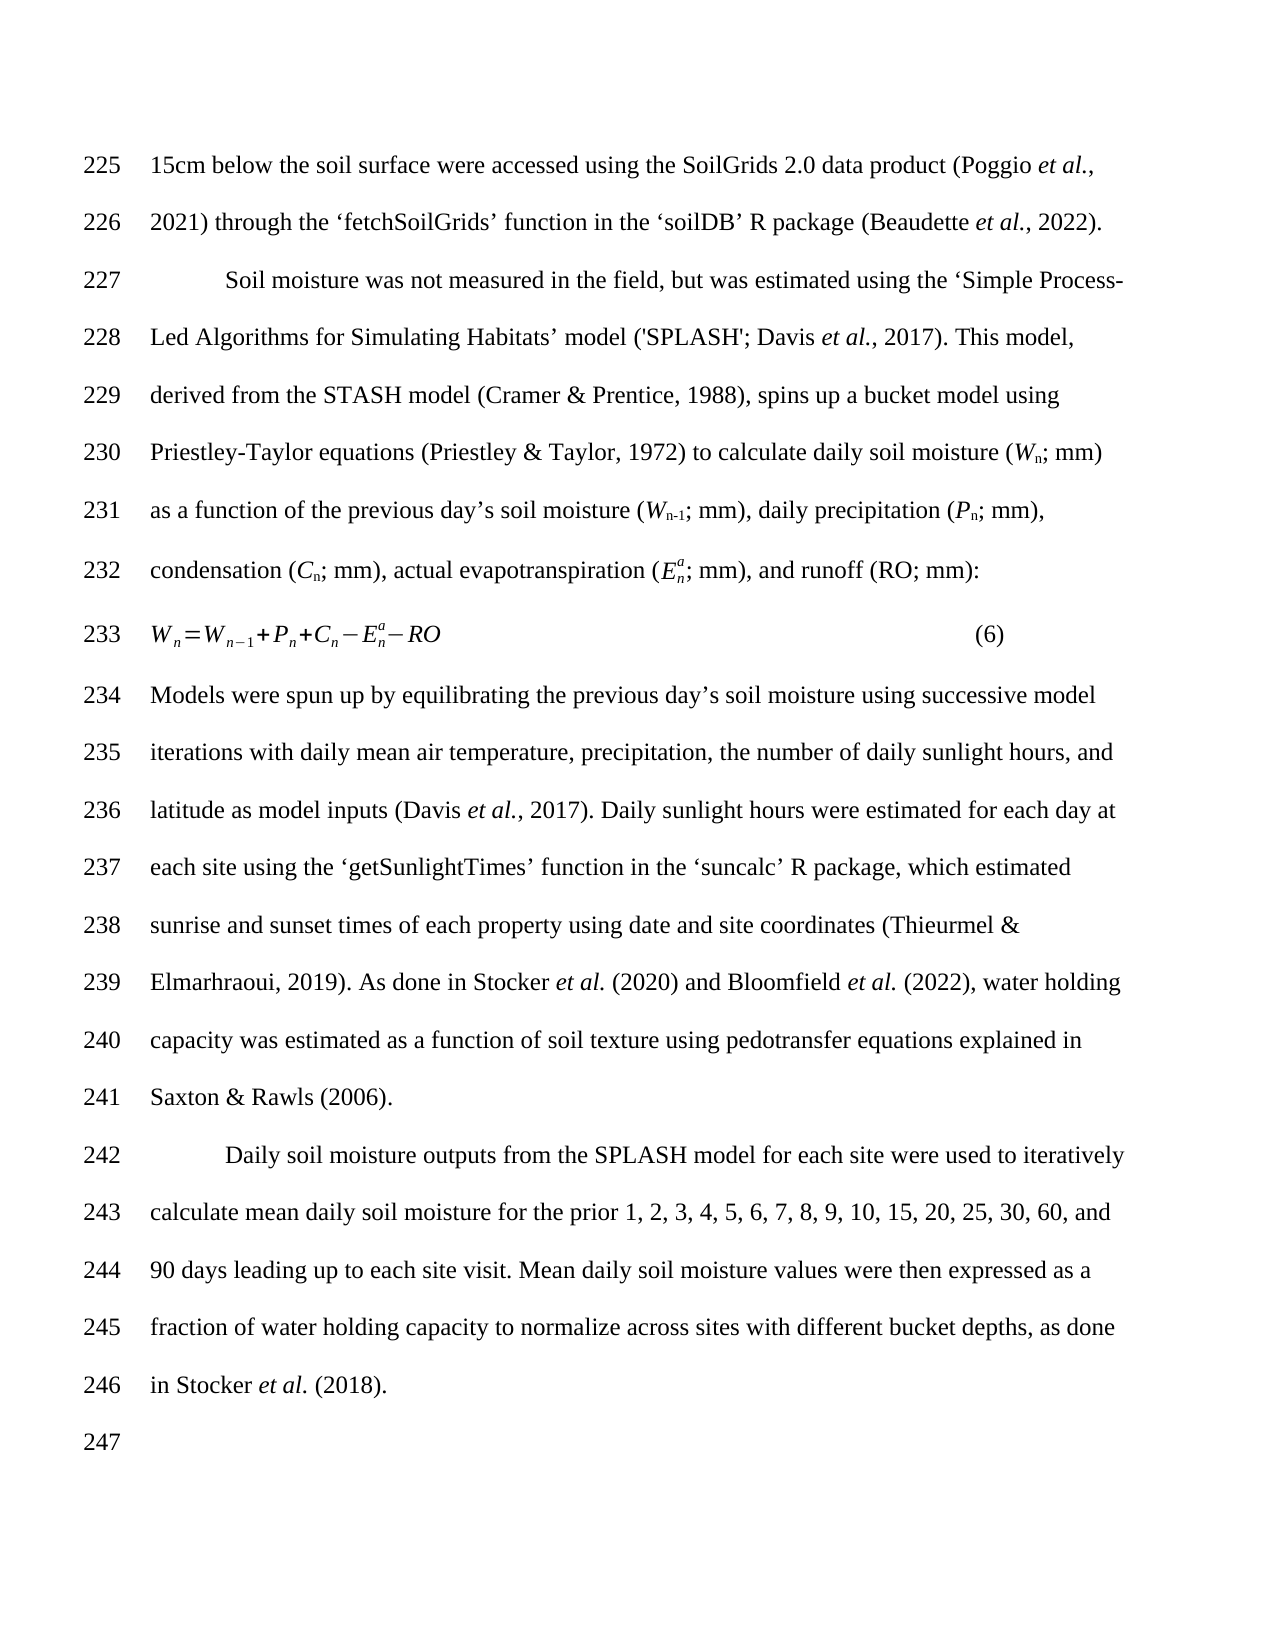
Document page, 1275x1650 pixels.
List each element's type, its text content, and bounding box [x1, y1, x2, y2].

text Soil moisture was not measured in the field, but was estimated using the ‘Simple Process-Led Algorithms for Simulating Habitats’ model ('SPLASH'; Davis et al., 2017). This model, derived from the STASH model (Cramer & Prentice, 1988), spins up a bucket model using Priestley-Taylor equations (Priestley & Taylor, 1972) to calculate daily soil moisture (Wn; mm) as a function of the previous day’s soil moisture (Wn-1; mm), daily precipitation (Pn; mm), condensation (Cn; mm), actual evapotranspiration (; mm), and runoff (RO; mm): [150, 265, 1125, 587]
text (6) [150, 616, 1125, 651]
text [150, 150, 1125, 236]
text Models were spun up by equilibrating the previous day’s soil moisture using successive model iterations with daily mean air temperature, precipitation, the number of daily sunlight hours, and latitude as model inputs (Davis et al., 2017). Daily sunlight hours were estimated for each day at each site using the ‘getSunlightTimes’ function in the ‘suncalc’ R package, which estimated sunrise and sunset times of each property using date and site coordinates (Thieurmel & Elmarhraoui, 2019). As done in Stocker et al. (2020) and Bloomfield et al. (2022), water holding capacity was estimated as a function of soil texture using pedotransfer equations explained in Saxton & Rawls (2006). [150, 680, 1125, 1111]
text Daily soil moisture outputs from the SPLASH model for each site were used to iteratively calculate mean daily soil moisture for the prior 1, 2, 3, 4, 5, 6, 7, 8, 9, 10, 15, 20, 25, 30, 60, and 90 days leading up to each site visit. Mean daily soil moisture values were then expressed as a fraction of water holding capacity to normalize across sites with different bucket depths, as done in Stocker et al. (2018). [150, 1140, 1125, 1398]
